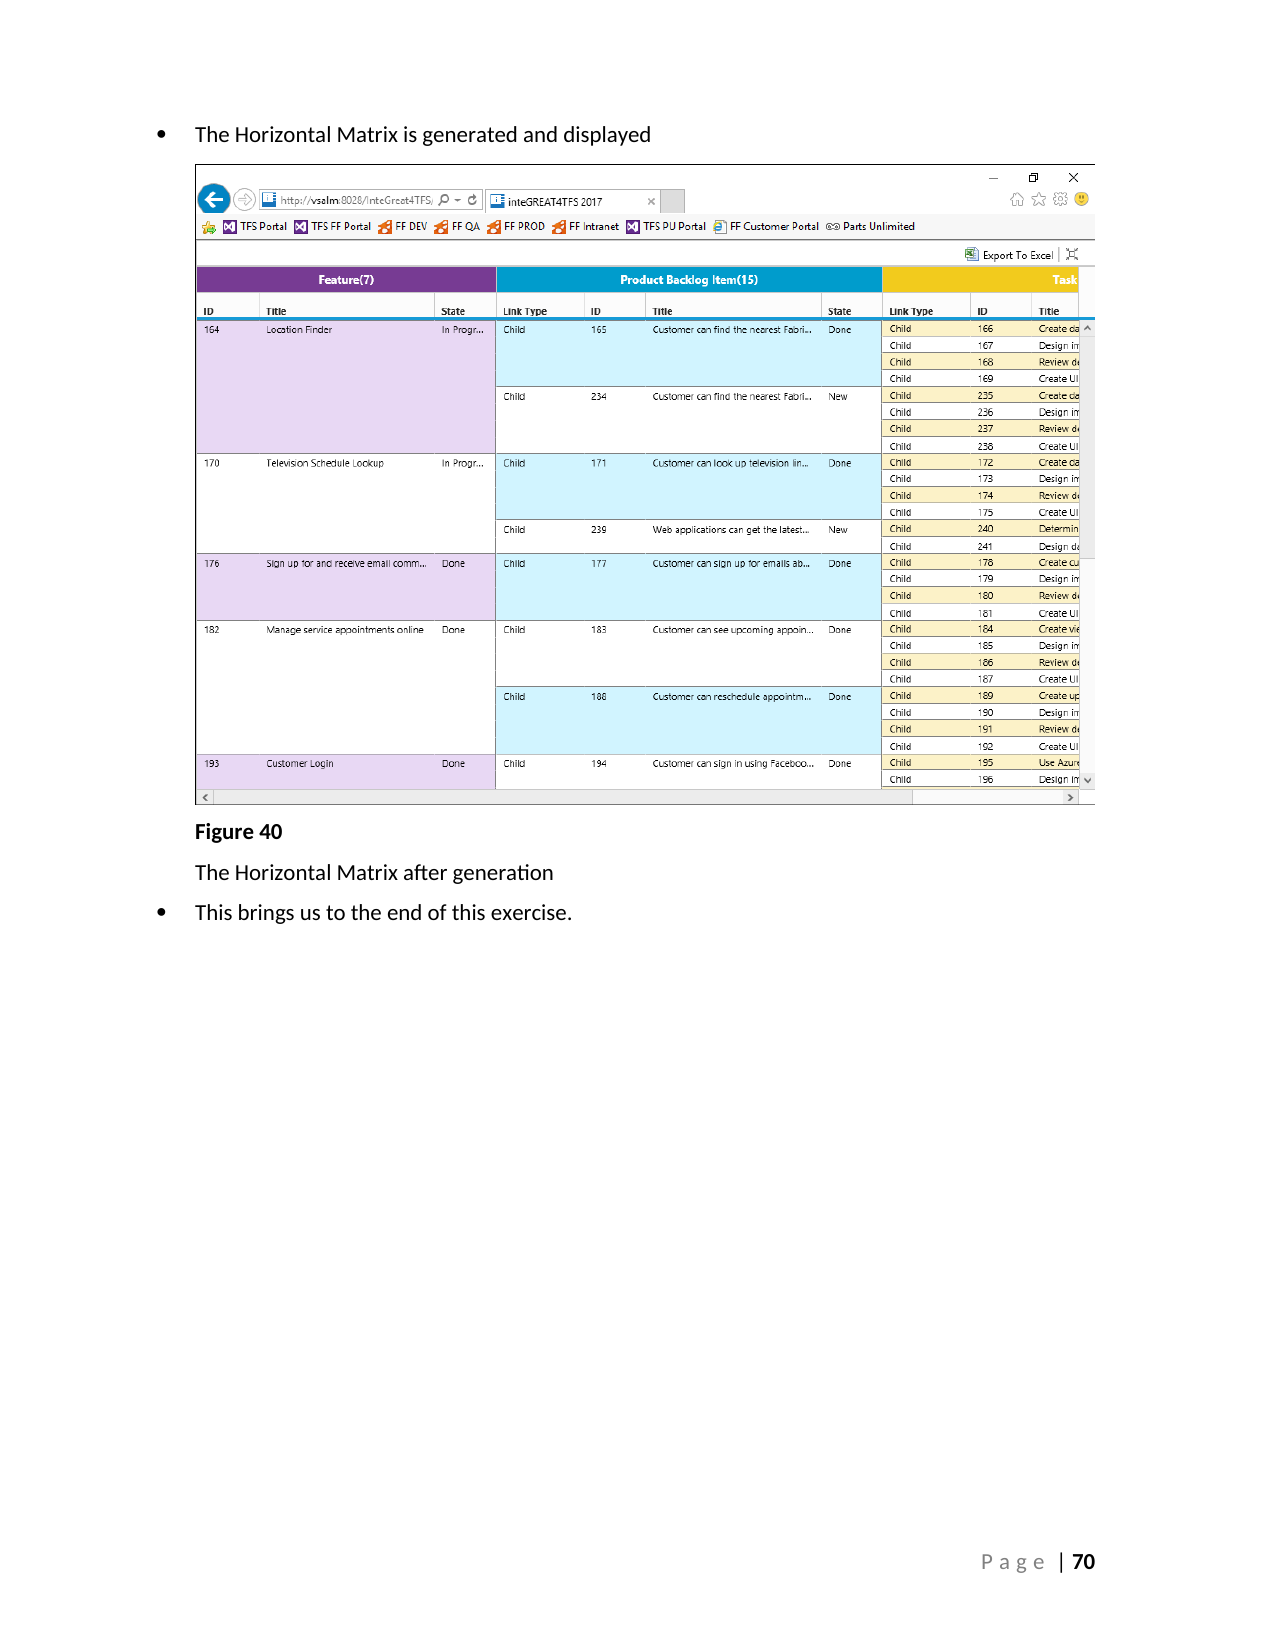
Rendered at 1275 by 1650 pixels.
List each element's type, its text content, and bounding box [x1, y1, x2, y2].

text Figure 40 [195, 817, 1125, 846]
text The Horizontal Matrix after generation [195, 858, 1125, 886]
list The Horizontal Matrix is generated and displayed [157, 120, 1125, 148]
list This brings us to the end of this exercise. [157, 898, 1125, 927]
picture [195, 164, 1095, 805]
